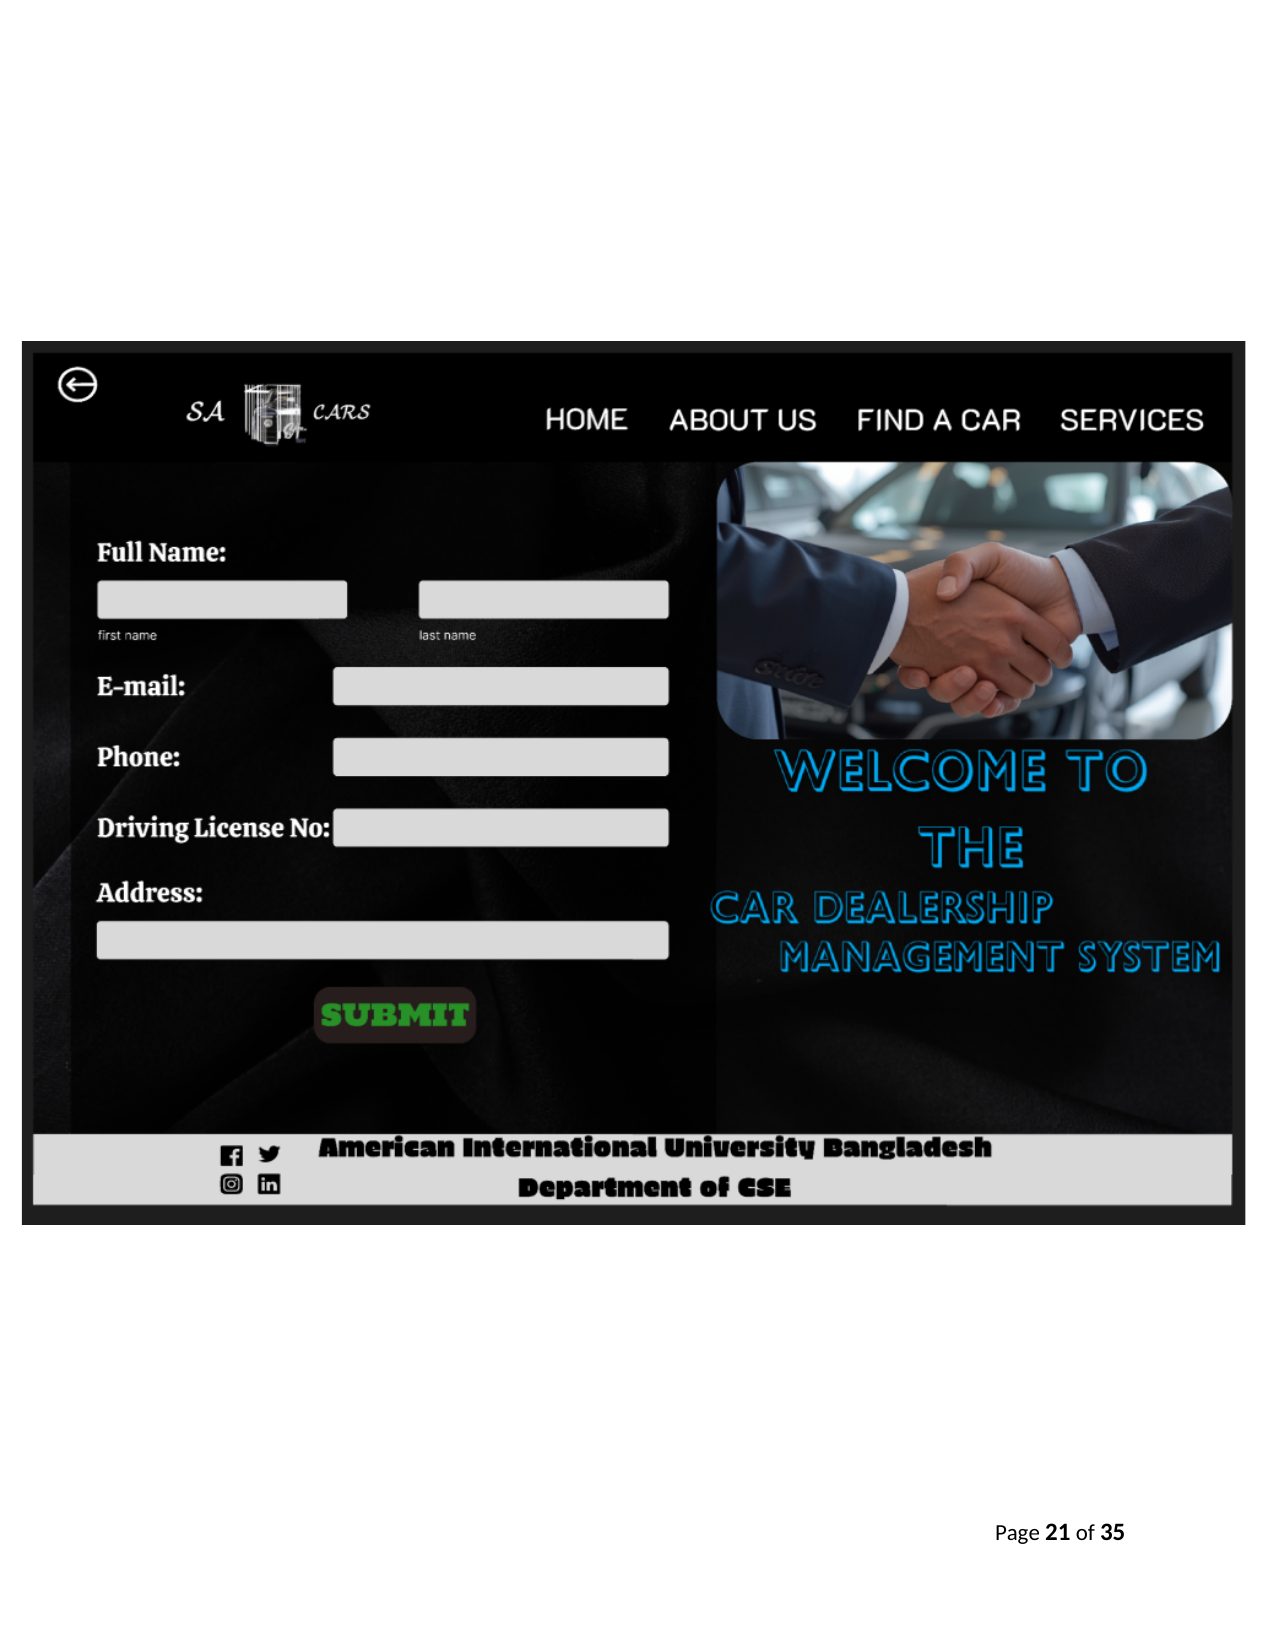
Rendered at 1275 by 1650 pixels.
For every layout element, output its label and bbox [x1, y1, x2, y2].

picture [21, 341, 1246, 1225]
